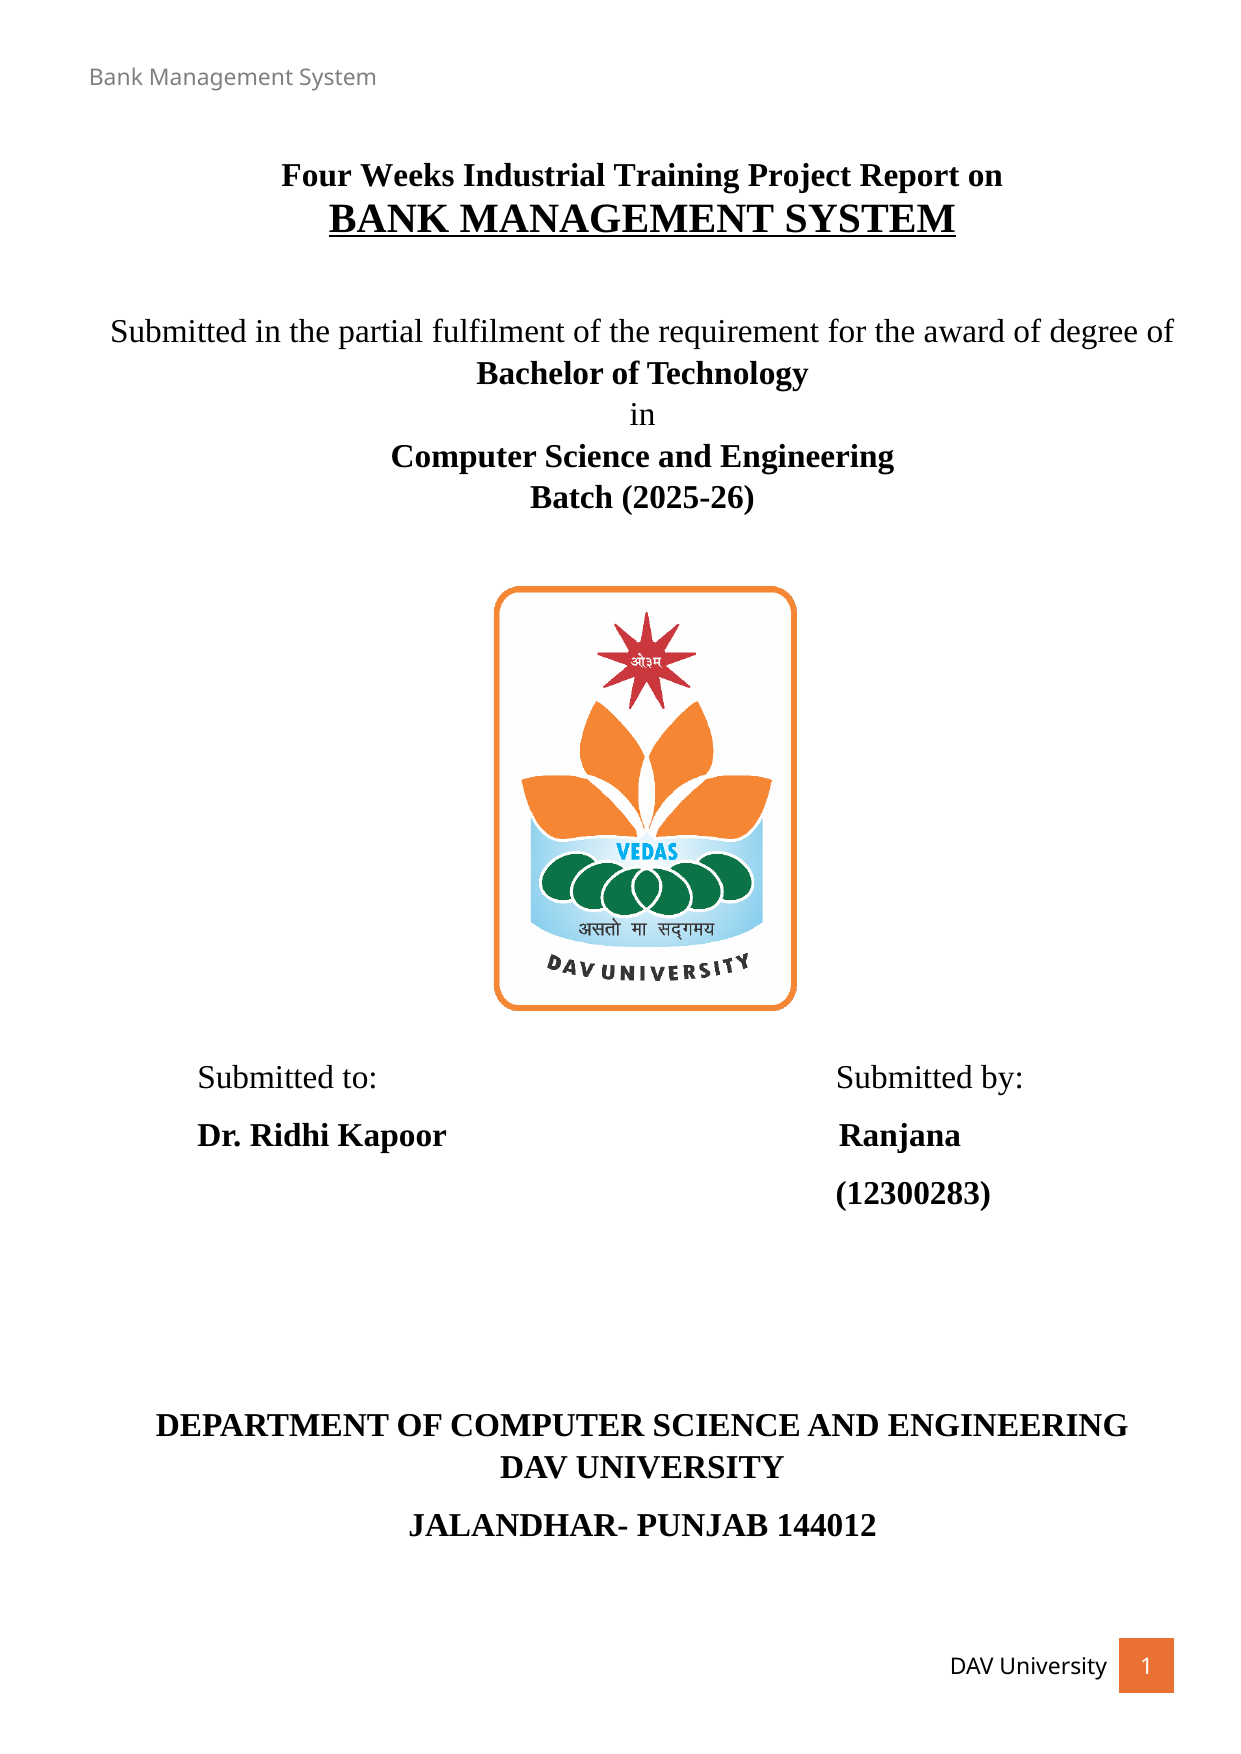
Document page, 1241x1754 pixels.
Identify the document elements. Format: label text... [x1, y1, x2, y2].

text Dr. Ridhi Kapoor Ranjana [89, 1115, 1196, 1154]
picture [493, 586, 797, 1011]
text Submitted to: Submitted by: [89, 1057, 1196, 1096]
text Submitted in the partial fulfilment of the requirement for the award of degree of Bachelor of Technology in Computer Science and Engineering Batch (2025-26) [89, 270, 1196, 516]
text DEPARTMENT OF COMPUTER SCIENCE AND ENGINEERING DAV UNIVERSITY [89, 1406, 1196, 1485]
text Four Weeks Industrial Training Project Report on BANK MANAGEMENT SYSTEM [89, 155, 1196, 241]
text JALANDHAR- PUNJAB 144012 [89, 1505, 1196, 1543]
text (12300283) [89, 1173, 1196, 1212]
